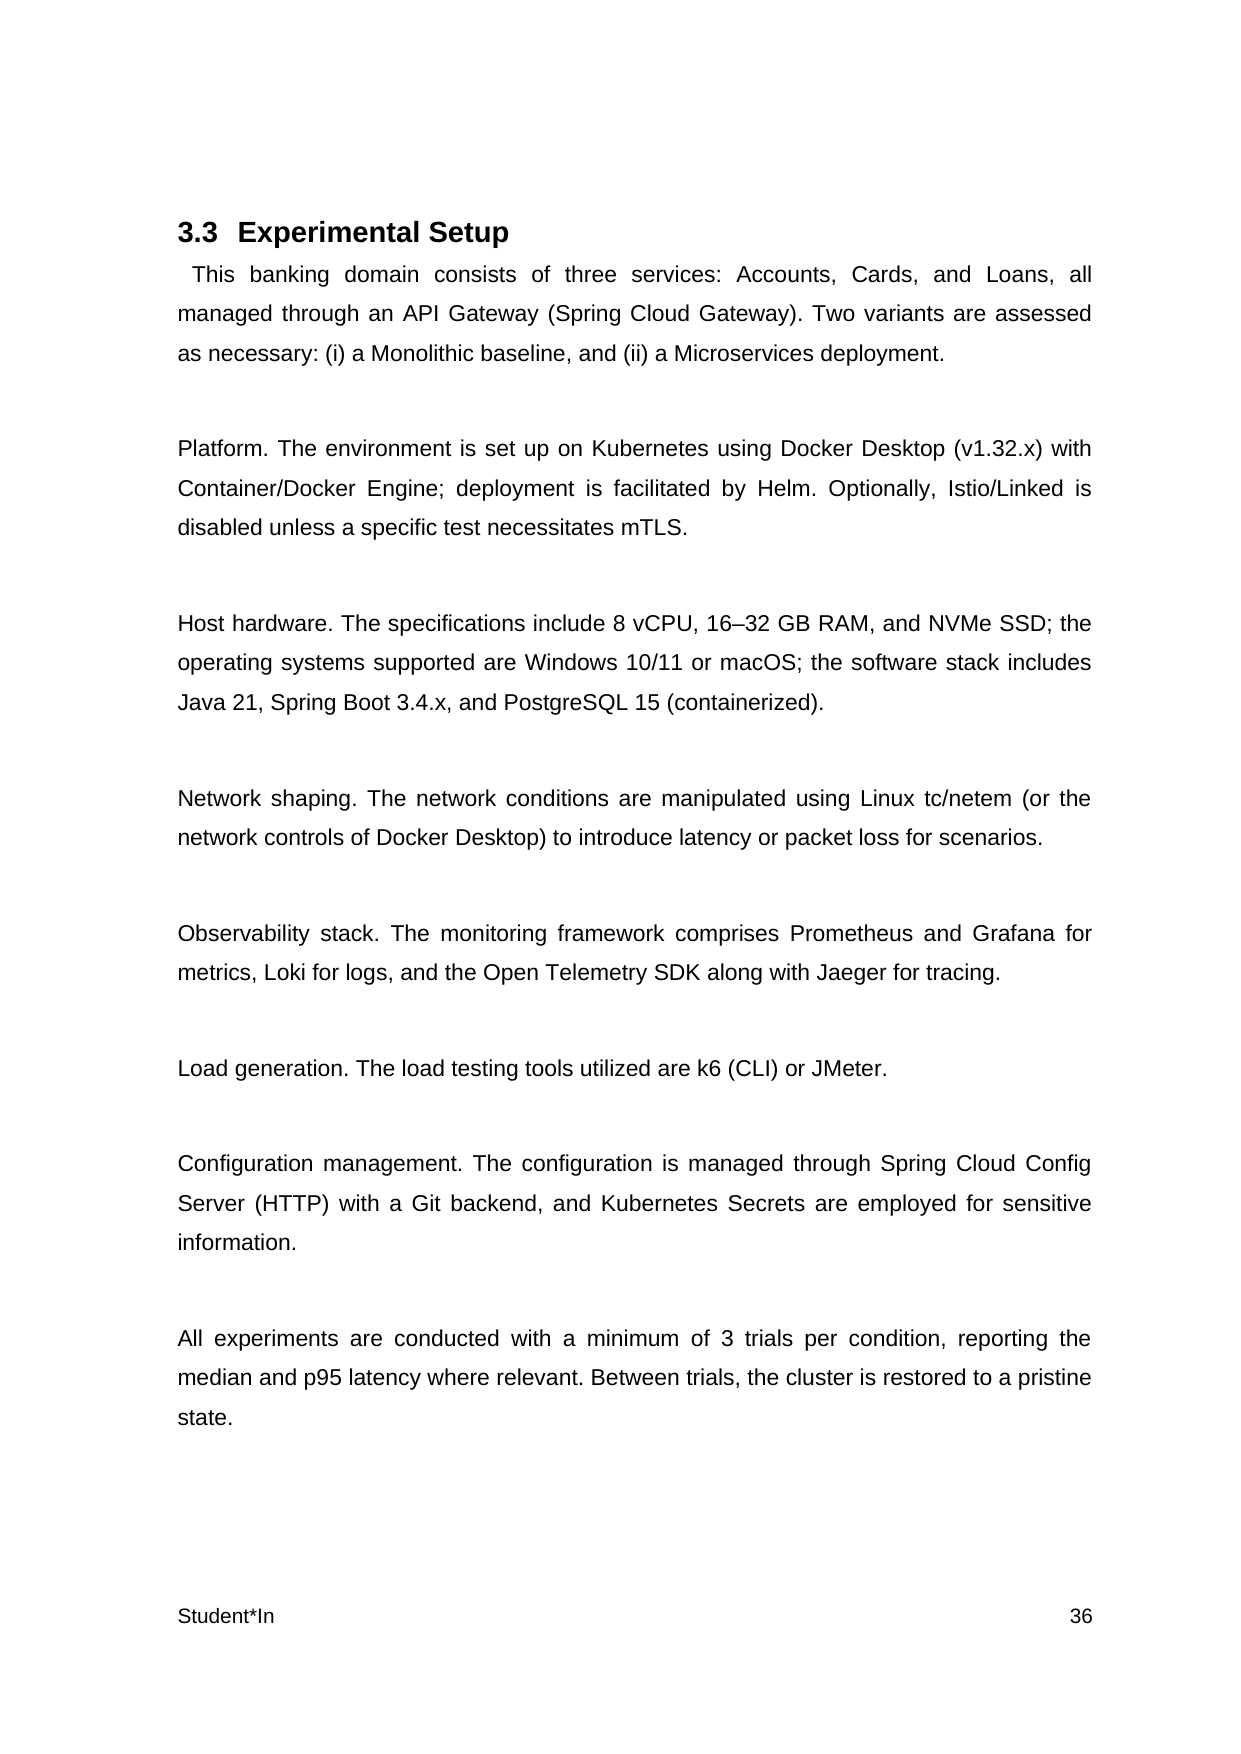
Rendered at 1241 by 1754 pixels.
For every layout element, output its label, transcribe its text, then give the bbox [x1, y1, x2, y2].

text Load generation. The load testing tools utilized are k6 (CLI) or JMeter. [177, 1055, 1092, 1081]
text This banking domain consists of three services: Accounts, Cards, and Loans, all managed through an API Gateway (Spring Cloud Gateway). Two variants are assessed as necessary: (i) a Monolithic baseline, and (ii) a Microservices deployment. [177, 261, 1092, 366]
subtitle Experimental Setup [177, 215, 1092, 248]
text Observability stack. The monitoring framework comprises Prometheus and Grafana for metrics, Loki for logs, and the Open Telemetry SDK along with Jaeger for tracing. [177, 919, 1092, 985]
text Network shaping. The network conditions are manipulated using Linux tc/netem (or the network controls of Docker Desktop) to introduce latency or packet loss for scenarios. [177, 784, 1092, 850]
text Platform. The environment is set up on Kubernetes using Docker Desktop (v1.32.x) with Container/Docker Engine; deployment is facilitated by Helm. Optionally, Istio/Linked is disabled unless a specific test necessitates mTLS. [177, 435, 1092, 541]
text Configuration management. The configuration is managed through Spring Cloud Config Server (HTTP) with a Git backend, and Kubernetes Secrets are employed for sensitive information. [177, 1150, 1092, 1256]
text All experiments are conducted with a minimum of 3 trials per condition, reporting the median and p95 latency where relevant. Between trials, the cluster is restored to a pristine state. [177, 1325, 1092, 1430]
text Host hardware. The specifications include 8 vCPU, 16–32 GB RAM, and NVMe SSD; the operating systems supported are Windows 10/11 or macOS; the software stack includes Java 21, Spring Boot 3.4.x, and PostgreSQL 15 (containerized). [177, 610, 1092, 715]
